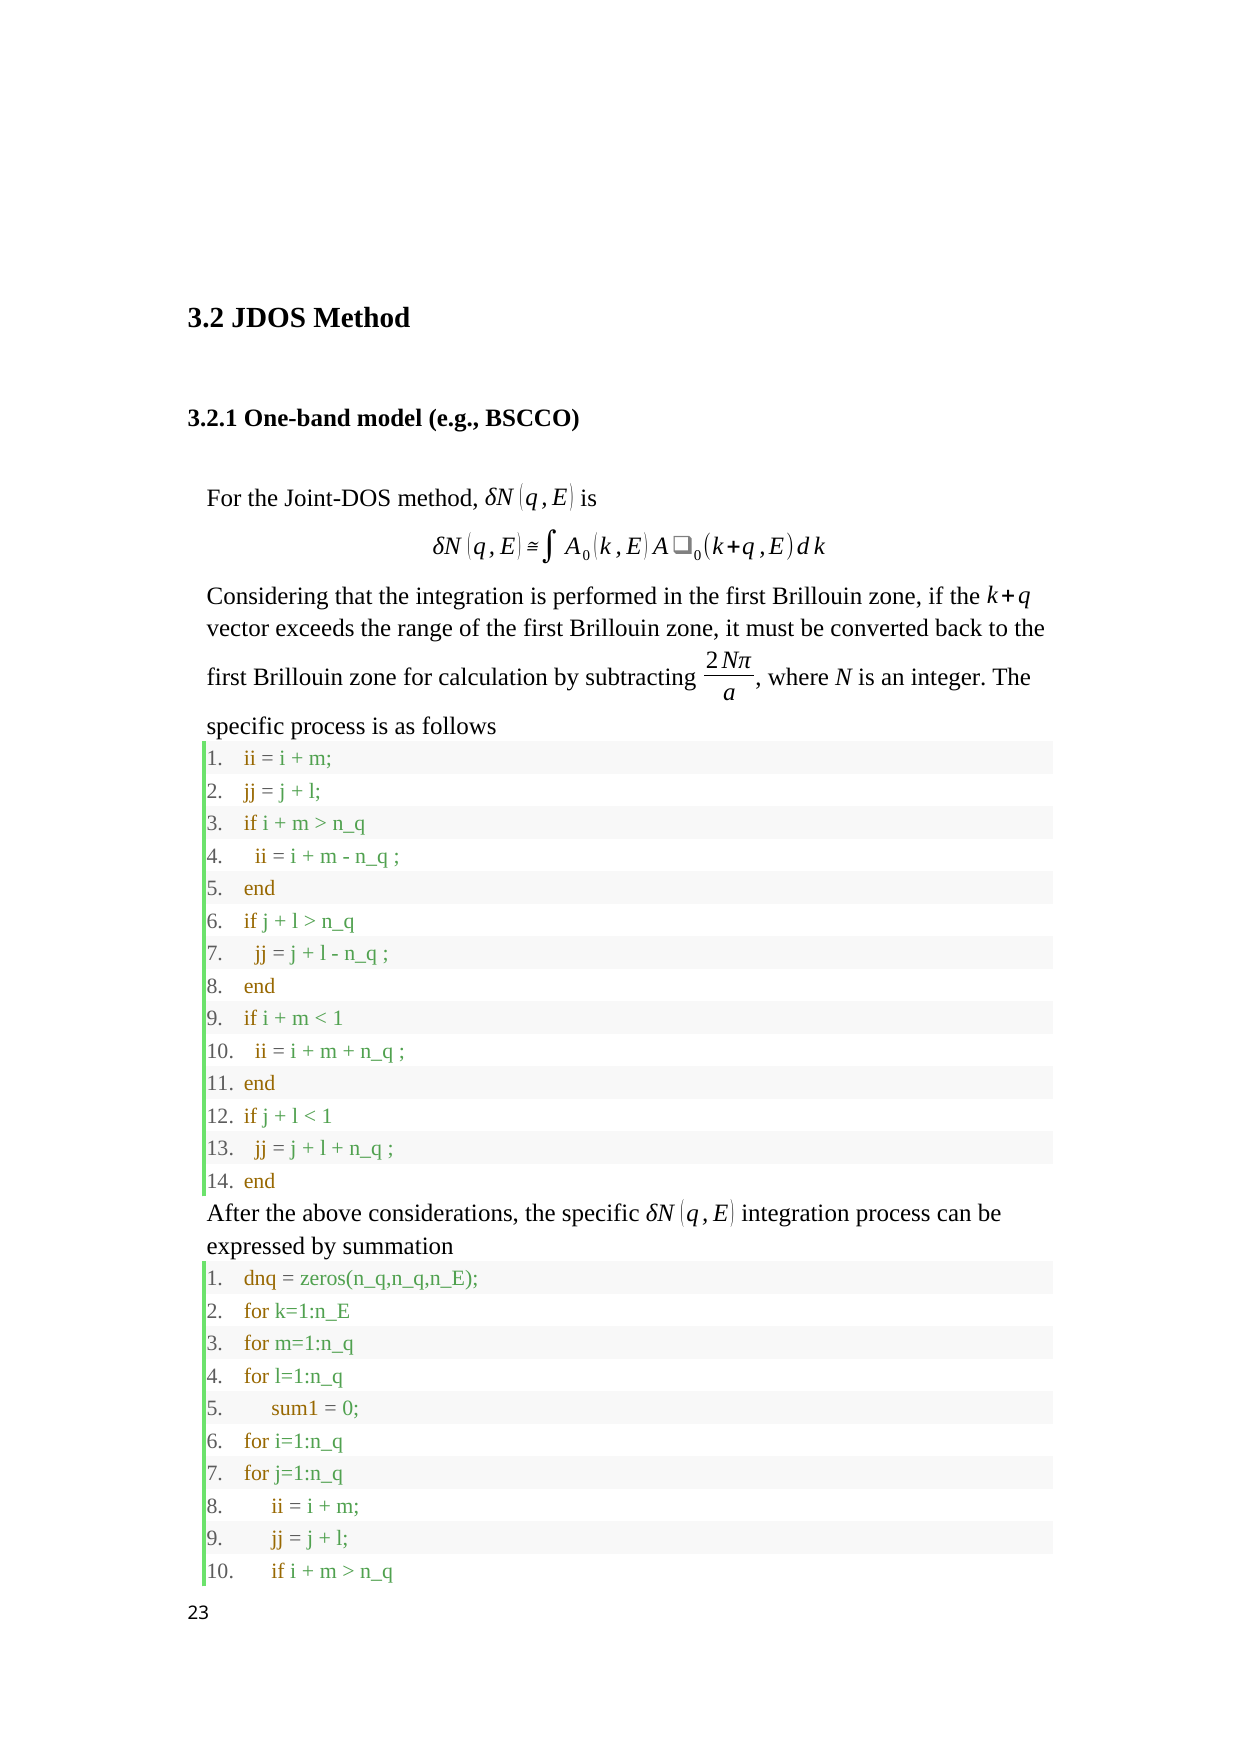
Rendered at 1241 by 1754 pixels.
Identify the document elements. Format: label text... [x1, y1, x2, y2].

list for i=1:n_q [206, 1424, 1053, 1456]
text Considering that the integration is performed in the first Brillouin zone, if the vector exceeds the range of the first Brillouin zone, it must be converted back to the first Brillouin zone for calculation by subtracting , where N is an integer. The specific process is as follows [206, 579, 1053, 741]
list end [206, 969, 1053, 1001]
list if j + l < 1 [206, 1099, 1053, 1131]
list for k=1:n_E [206, 1294, 1053, 1326]
list sum1 = 0; [206, 1391, 1053, 1424]
list jj = j + l - n_q ; [206, 936, 1053, 969]
text After the above considerations, the specific integration process can be expressed by summation [206, 1196, 1053, 1261]
list end [206, 1164, 1053, 1196]
list if i + m > n_q [206, 806, 1053, 839]
subtitle 3.2 JDOS Method [187, 284, 1053, 349]
list for j=1:n_q [206, 1456, 1053, 1489]
list jj = j + l; [206, 774, 1053, 806]
list for m=1:n_q [206, 1326, 1053, 1359]
subtitle 3.2.1 One-band model (e.g., BSCCO) [187, 401, 1053, 433]
list if j + l > n_q [206, 904, 1053, 936]
list ii = i + m - n_q ; [206, 839, 1053, 871]
list end [206, 871, 1053, 904]
list if i + m < 1 [206, 1001, 1053, 1034]
list jj = j + l; [206, 1521, 1053, 1554]
list ii = i + m; [206, 1489, 1053, 1521]
list jj = j + l + n_q ; [206, 1131, 1053, 1164]
list for l=1:n_q [206, 1359, 1053, 1391]
list if i + m > n_q [206, 1554, 1053, 1586]
list end [206, 1066, 1053, 1099]
list ii = i + m; [206, 741, 1053, 774]
text For the Joint-DOS method, is [206, 481, 1053, 514]
list dnq = zeros(n_q,n_q,n_E); [206, 1261, 1053, 1294]
list ii = i + m + n_q ; [206, 1034, 1053, 1066]
